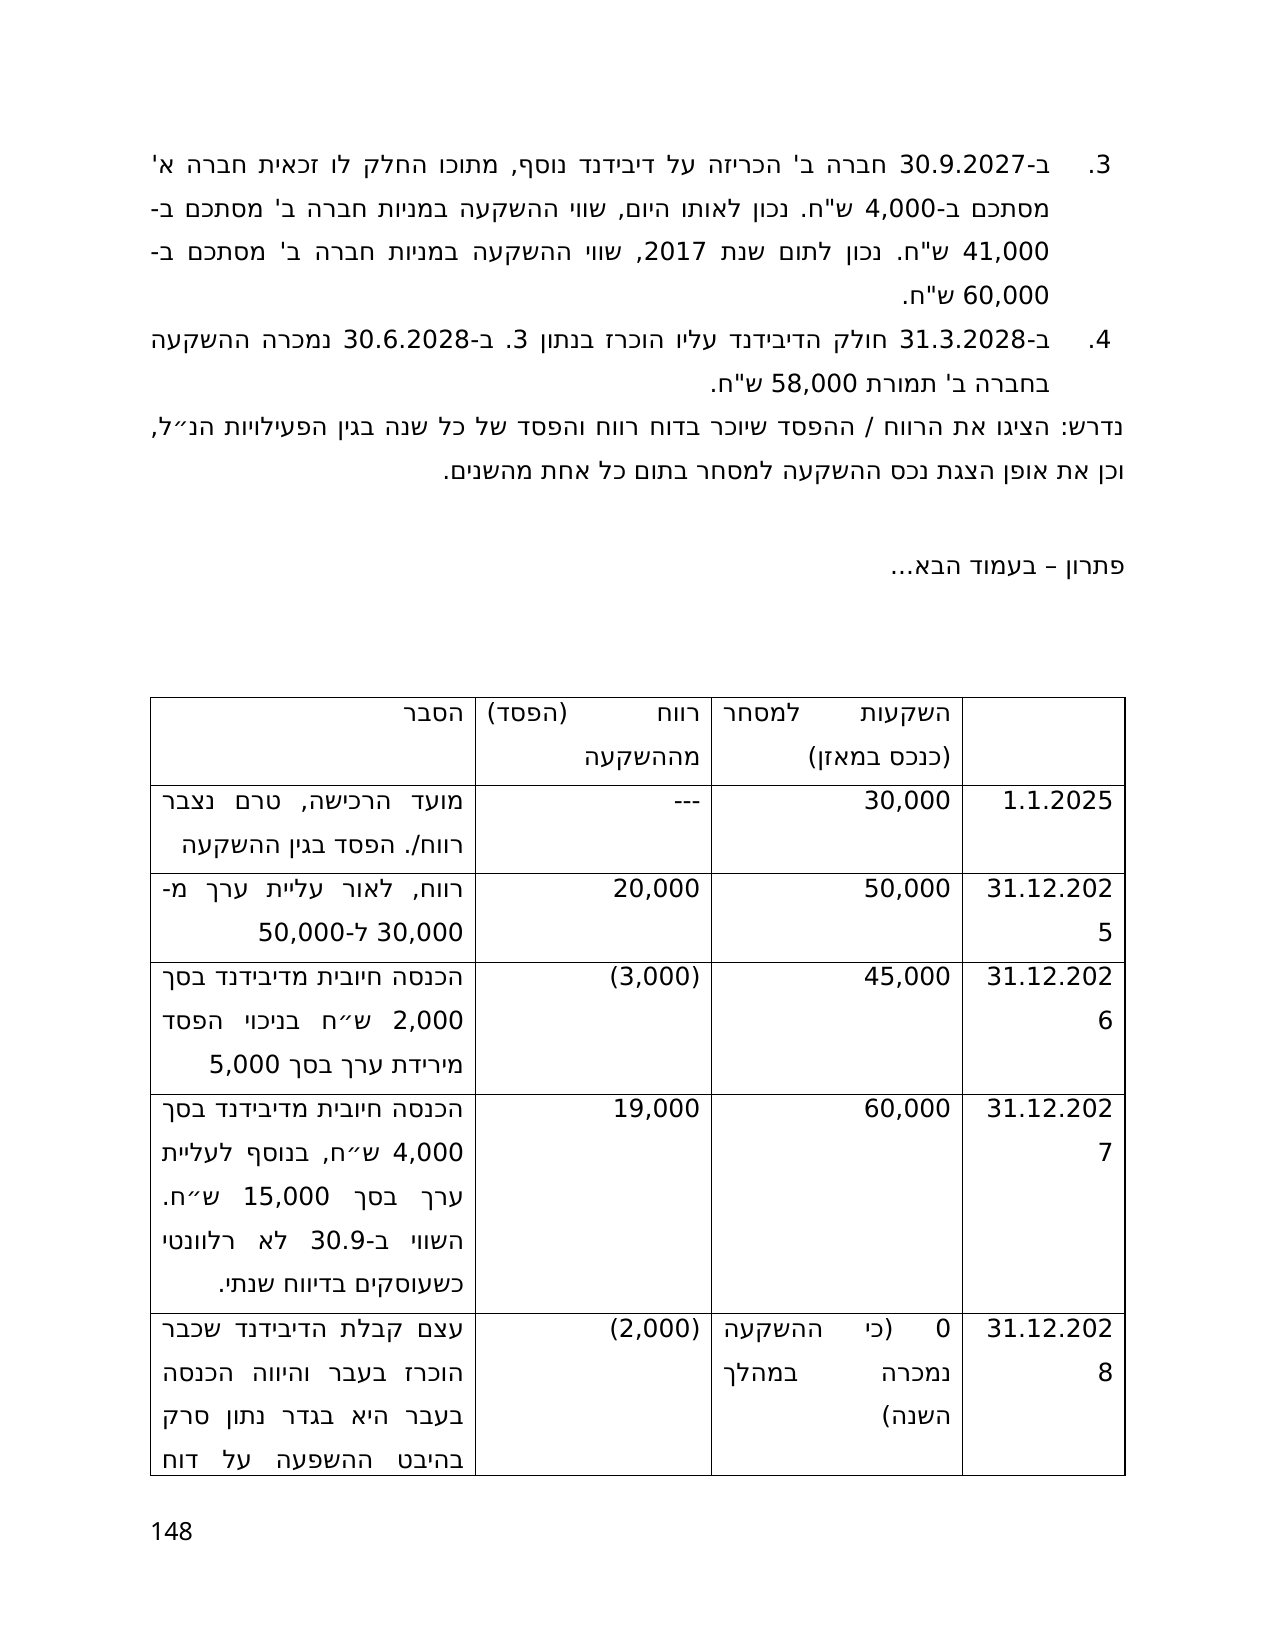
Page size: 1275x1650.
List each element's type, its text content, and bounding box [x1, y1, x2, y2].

text פתרון – בעמוד הבא... [150, 551, 1125, 580]
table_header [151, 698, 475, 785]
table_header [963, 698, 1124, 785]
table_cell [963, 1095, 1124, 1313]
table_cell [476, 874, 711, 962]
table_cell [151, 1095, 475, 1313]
list ב-31.3.2028 חולק הדיבידנד עליו הוכרז בנתון 3. ב-30.6.2028 נמכרה ההשקעה בחברה ב' תמורת 58,000 ש"ח. [150, 325, 1087, 398]
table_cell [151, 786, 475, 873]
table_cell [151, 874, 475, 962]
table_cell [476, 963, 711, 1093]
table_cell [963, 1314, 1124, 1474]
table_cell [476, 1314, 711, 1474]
list ב-30.9.2027 חברה ב' הכריזה על דיבידנד נוסף, מתוכו החלק לו זכאית חברה א' מסתכם ב-4,000 ש"ח. נכון לאותו היום, שווי ההשקעה במניות חברה ב' מסתכם ב-41,000 ש"ח. נכון לתום שנת 2017, שווי ההשקעה במניות חברה ב' מסתכם ב-60,000 ש"ח. [150, 150, 1087, 310]
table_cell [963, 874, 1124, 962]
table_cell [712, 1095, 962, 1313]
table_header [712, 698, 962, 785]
text נדרש: הציגו את הרווח / ההפסד שיוכר בדוח רווח והפסד של כל שנה בגין הפעילויות הנ״ל, וכן את אופן הצגת נכס ההשקעה למסחר בתום כל אחת מהשנים. [150, 412, 1125, 485]
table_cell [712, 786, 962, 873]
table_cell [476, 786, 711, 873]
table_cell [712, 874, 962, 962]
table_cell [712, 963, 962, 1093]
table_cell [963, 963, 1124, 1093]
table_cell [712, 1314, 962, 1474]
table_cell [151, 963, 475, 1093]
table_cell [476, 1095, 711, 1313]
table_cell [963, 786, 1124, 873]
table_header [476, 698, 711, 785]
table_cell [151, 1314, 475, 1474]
